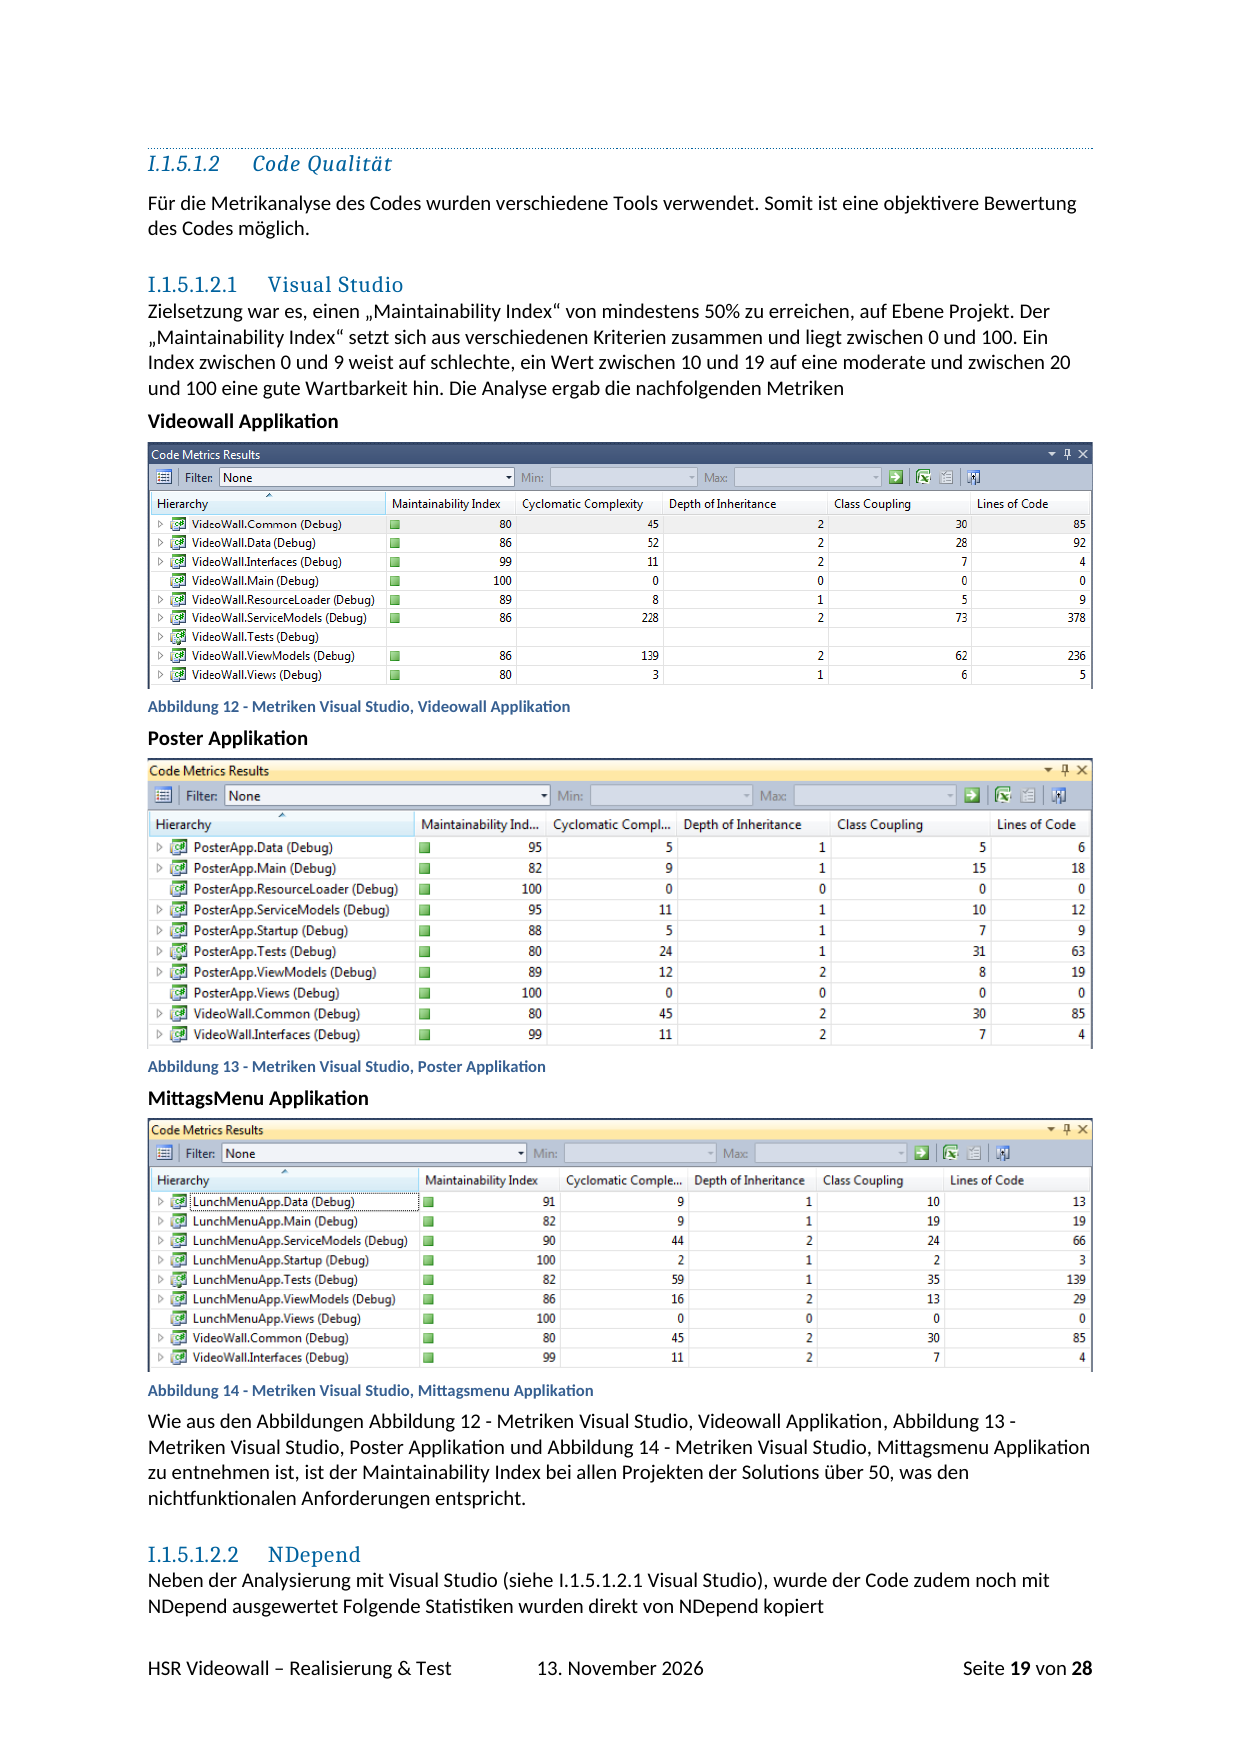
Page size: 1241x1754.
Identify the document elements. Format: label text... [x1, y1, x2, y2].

picture [147, 758, 1093, 1049]
picture [147, 1118, 1093, 1372]
text Videowall Applikation [148, 408, 1093, 434]
text Wie aus den Abbildungen Abbildung 12 - Metriken Visual Studio, Videowall Applikation, Abbildung 13 - Metriken Visual Studio, Poster Applikation und Abbildung 14 - Metriken Visual Studio, Mittagsmenu Applikation zu entnehmen ist, ist der Maintainability Index bei allen Projekten der Solutions über 50, was den nichtfunktionalen Anforderungen entspricht. [148, 1408, 1093, 1510]
text Abbildung - Metriken Visual Studio, Mittagsmenu Applikation [148, 1380, 1093, 1400]
text Abbildung - Metriken Visual Studio, Videowall Applikation [148, 696, 1093, 717]
text Abbildung - Metriken Visual Studio, Poster Applikation [148, 1056, 1093, 1077]
subtitle Code Qualität [148, 148, 1093, 178]
text Zielsetzung war es, einen „Maintainability Index“ von mindestens 50% zu erreichen, auf Ebene Projekt. Der „Maintainability Index“ setzt sich aus verschiedenen Kriterien zusammen und liegt zwischen 0 und 100. Ein Index zwischen 0 und 9 weist auf schlechte, ein Wert zwischen 10 und 19 auf eine moderate und zwischen 20 und 100 eine gute Wartbarkeit hin. Die Analyse ergab die nachfolgenden Metriken [148, 298, 1093, 400]
subtitle Visual Studio [148, 272, 1093, 298]
text Für die Metrikanalyse des Codes wurden verschiedene Tools verwendet. Somit ist eine objektivere Bewertung des Codes möglich. [148, 190, 1093, 241]
text Neben der Analysierung mit Visual Studio (siehe I.1.5.1.2.1 Visual Studio 10), wurde der Code zudem noch mit NDepend ausgewertet Folgende Statistiken wurden direkt von NDepend kopiert [148, 1568, 1093, 1618]
text MittagsMenu Applikation [148, 1085, 1093, 1111]
subtitle NDepend [148, 1541, 1093, 1568]
picture [147, 442, 1093, 689]
text Poster Applikation [148, 725, 1093, 751]
